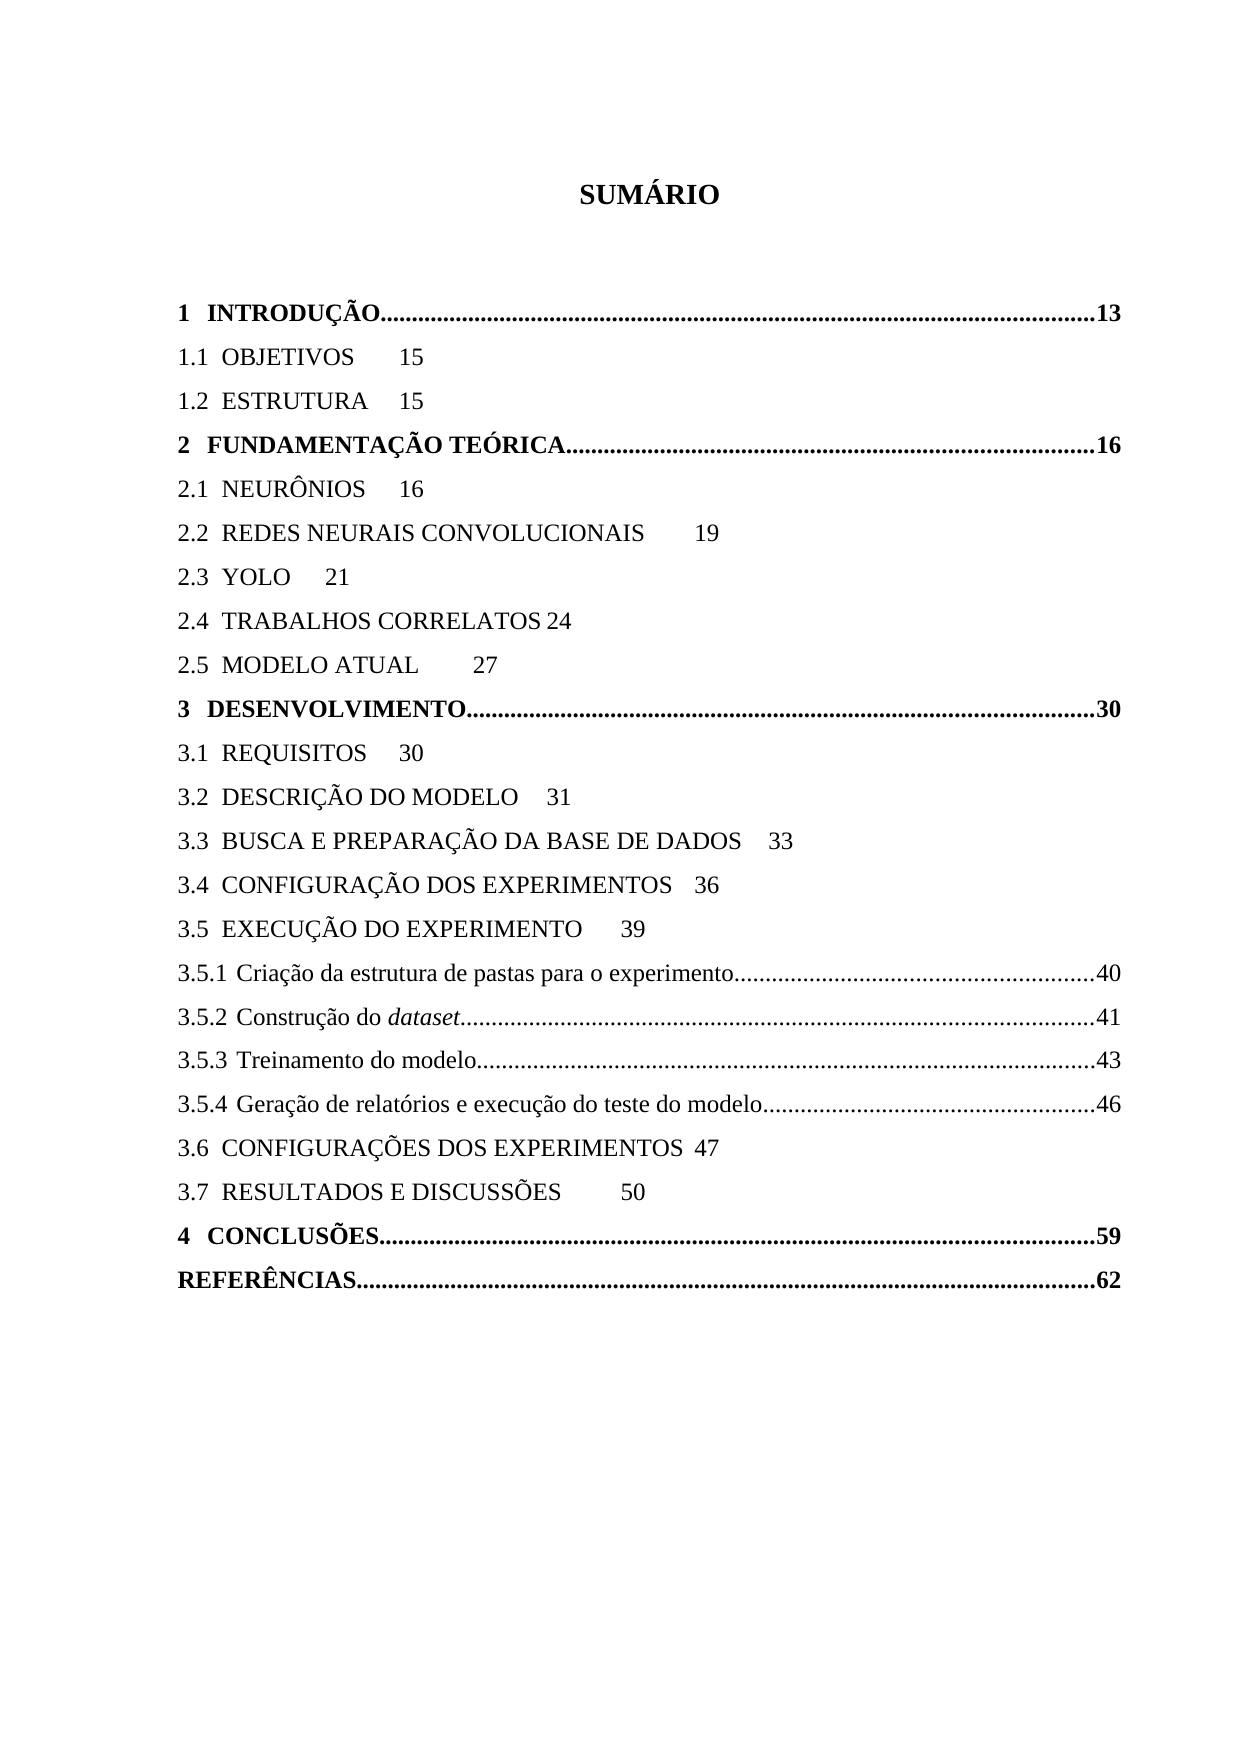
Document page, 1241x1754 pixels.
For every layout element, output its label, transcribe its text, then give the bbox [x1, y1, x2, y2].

text 3 DESENVOLVIMENTO 30 [177, 694, 1122, 723]
text 2.2 REDES NEURAIS CONVOLUCIONAIS 19 [177, 518, 1122, 547]
text 3.5 EXECUÇÃO do experimento 39 [177, 914, 1122, 942]
text 3.2 DESCRIÇÃO DO MODELO 31 [177, 782, 1122, 811]
text 2.1 NEURÔNIOS 16 [177, 474, 1122, 503]
text 3.7 RESULTADOS E DISCUSSÕES 50 [177, 1177, 1122, 1206]
text 3.1 requisitos 30 [177, 738, 1122, 767]
text 3.3 BUSCA E PREPARAÇÃO DA BASE DE DADOS 33 [177, 826, 1122, 854]
text 3.6 CONFIGURAÇÕES Dos EXPERIMENTOs 47 [177, 1133, 1122, 1162]
text 1.1 OBJETIVOS 15 [177, 342, 1122, 371]
text 3.5.4 Geração de relatórios e execução do teste do modelo 46 [177, 1089, 1122, 1118]
text 3.5.2 Construção do dataset 41 [177, 1002, 1122, 1030]
text 3.5.1 Criação da estrutura de pastas para o experimento 40 [177, 958, 1122, 986]
text 4 CONCLUSÕES 59 [177, 1221, 1122, 1250]
text 2.5 MODELO ATUAL 27 [177, 650, 1122, 679]
text 2.3 YOLO 21 [177, 562, 1122, 591]
text SUMÁRIO [177, 177, 1122, 211]
text 1 Introdução 13 [177, 298, 1122, 327]
text 1.2 estrutura 15 [177, 386, 1122, 415]
text Referências 62 [177, 1265, 1122, 1294]
text 2.4 TRABALHOS CORRELATOS 24 [177, 606, 1122, 635]
text 3.5.3 Treinamento do modelo 43 [177, 1046, 1122, 1074]
text 3.4 CONFIGURAÇÃO DOS EXPERIMENTOS 36 [177, 870, 1122, 898]
text 2 FUNDAMENTAÇÃO TEÓRICA 16 [177, 430, 1122, 459]
